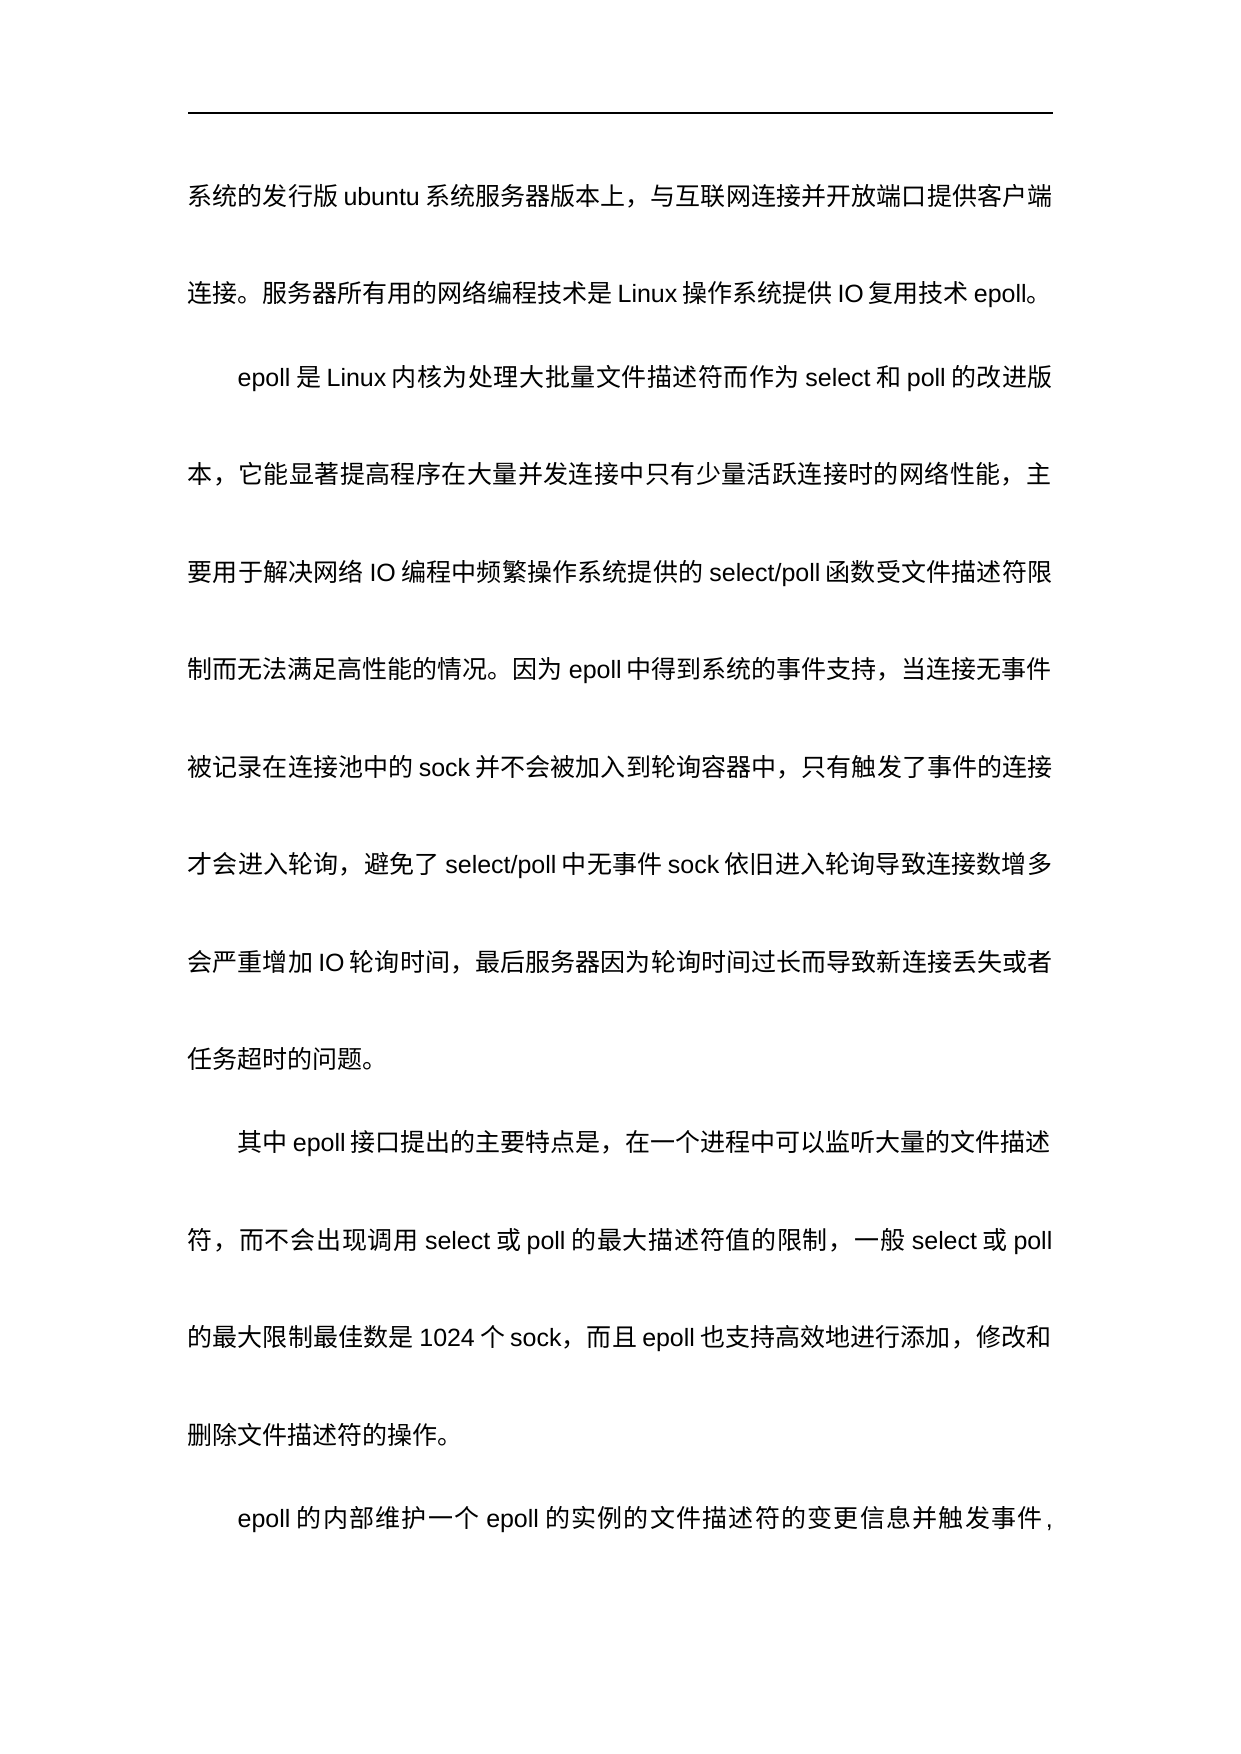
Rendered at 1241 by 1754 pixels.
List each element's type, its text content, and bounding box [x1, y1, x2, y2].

text epoll是Linux内核为处理大批量文件描述符而作为select和poll的改进版本，它能显著提高程序在大量并发连接中只有少量活跃连接时的网络性能，主要用于解决网络IO编程中频繁操作系统提供的select/poll函数受文件描述符限制而无法满足高性能的情况。因为epoll中得到系统的事件支持，当连接无事件被记录在连接池中的sock并不会被加入到轮询容器中，只有触发了事件的连接才会进入轮询，避免了select/poll中无事件sock依旧进入轮询导致连接数增多会严重增加IO轮询时间，最后服务器因为轮询时间过长而导致新连接丢失或者任务超时的问题。 [187, 343, 1053, 1090]
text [187, 162, 1053, 324]
text 其中epoll接口提出的主要特点是，在一个进程中可以监听大量的文件描述符，而不会出现调用select或poll的最大描述符值的限制，一般select或poll的最大限制最佳数是1024个sock，而且epoll也支持高效地进行添加，修改和删除文件描述符的操作。 [187, 1108, 1053, 1466]
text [187, 1484, 1053, 1549]
